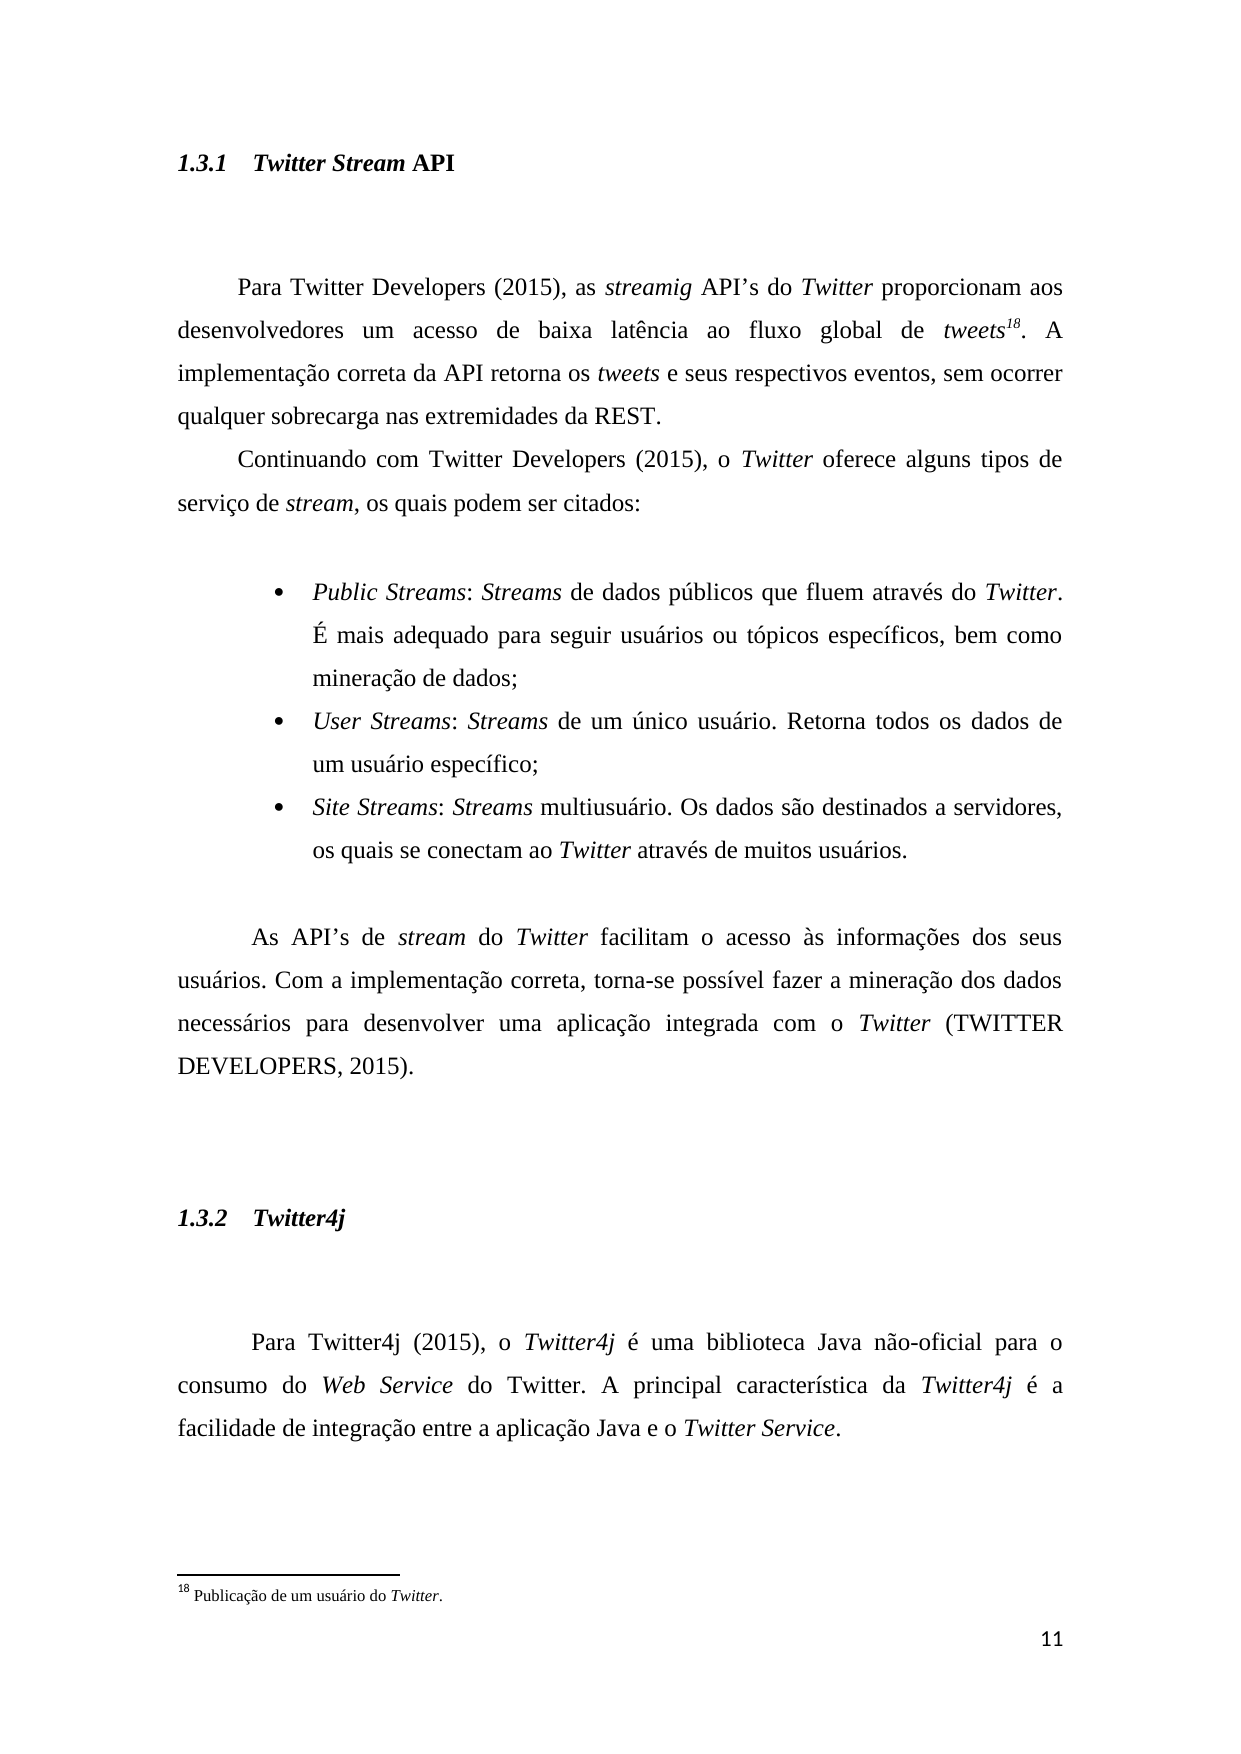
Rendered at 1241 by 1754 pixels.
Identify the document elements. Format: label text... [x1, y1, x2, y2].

text As API’s de stream do Twitter facilitam o acesso às informações dos seus usuários. Com a implementação correta, torna-se possível fazer a mineração dos dados necessários para desenvolver uma aplicação integrada com o Twitter (TWITTER DEVELOPERS, 2015). [177, 993, 1063, 1080]
text As API’s de stream do Twitter facilitam o acesso às informações dos seus usuários. Com a implementação correta, torna-se possível fazer a mineração dos dados necessários para desenvolver uma aplicação integrada com o Twitter (TWITTER DEVELOPERS, 2015). [177, 922, 1063, 965]
list Public Streams: Streams de dados públicos que fluem através do Twitter. É mais adequado para seguir usuários ou tópicos específicos, bem como mineração de dados; [275, 577, 1063, 692]
text Continuando com Twitter Developers (2015), o Twitter oferece alguns tipos de serviço de stream, os quais podem ser citados: [177, 444, 1063, 516]
text Para Twitter4j (2015), o Twitter4j é uma biblioteca Java não-oficial para o consumo do Web Service do Twitter. A principal característica da Twitter4j é a facilidade de integração entre a aplicação Java e o Twitter Service. [177, 1399, 1063, 1442]
list User Streams: Streams de um único usuário. Retorna todos os dados de um usuário específico; [275, 706, 1063, 778]
list Site Streams: Streams multiusuário. Os dados são destinados a servidores, os quais se conectam ao Twitter através de muitos usuários. [275, 792, 1063, 864]
subtitle Twitter4j [177, 1203, 1063, 1231]
subtitle Twitter Stream API [177, 148, 1063, 176]
text Para Twitter Developers (2015), as streamig API’s do Twitter proporcionam aos desenvolvedores um acesso de baixa latência ao fluxo global de tweets. A implementação correta da API retorna os tweets e seus respectivos eventos, sem ocorrer qualquer sobrecarga nas extremidades da REST. [177, 272, 1063, 430]
text Para Twitter4j (2015), o Twitter4j é uma biblioteca Java não-oficial para o consumo do Web Service do Twitter. A principal característica da Twitter4j é a facilidade de integração entre a aplicação Java e o Twitter Service. [177, 1327, 1063, 1370]
